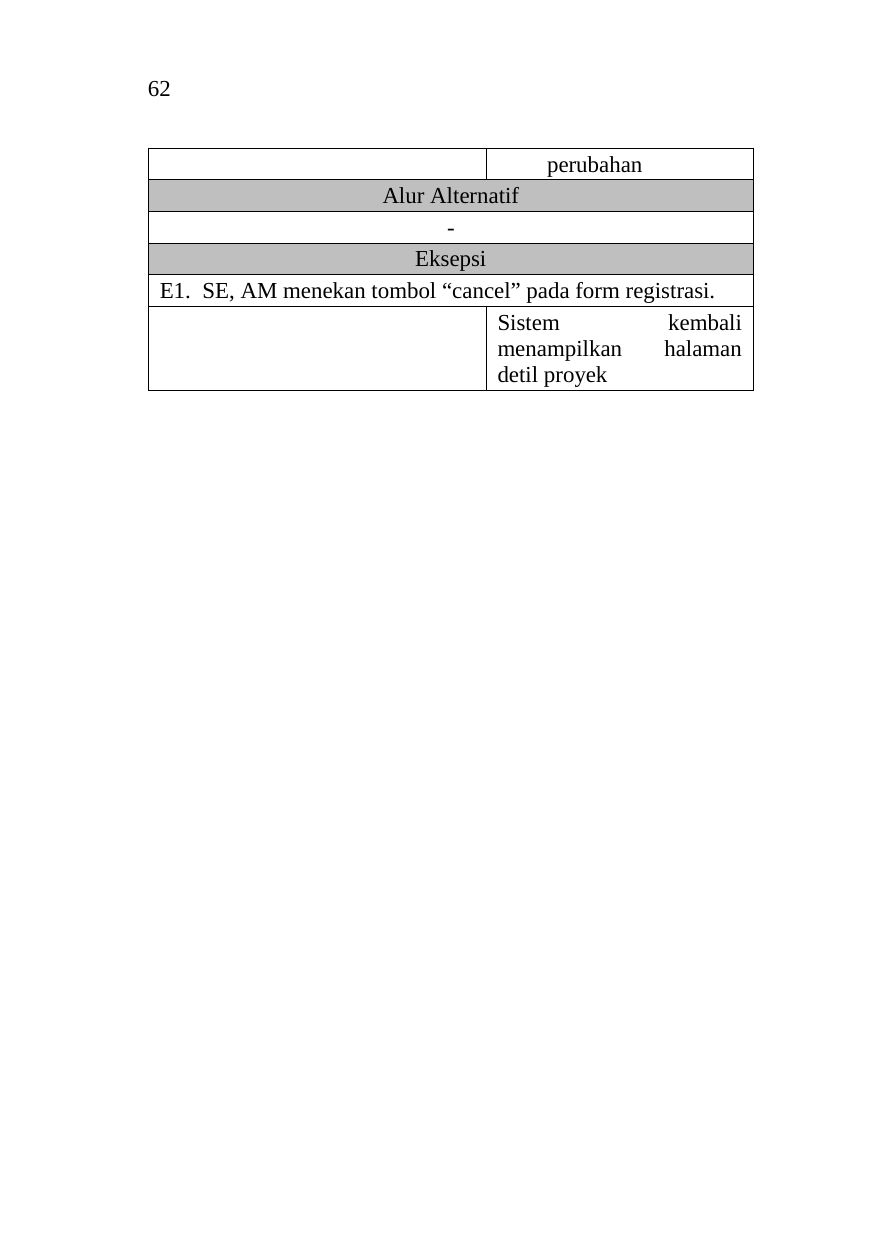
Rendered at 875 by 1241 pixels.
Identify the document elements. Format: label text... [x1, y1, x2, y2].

table_cell Sistem kembali menampilkan halaman detil proyek [487, 307, 753, 390]
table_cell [487, 149, 753, 179]
table_cell - [149, 212, 753, 242]
table_cell E1. SE, AM menekan tombol “cancel” pada form registrasi. [149, 275, 753, 306]
table_cell Eksepsi [149, 244, 753, 274]
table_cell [149, 149, 486, 179]
table_cell Alur Alternatif [149, 180, 753, 211]
table_cell [149, 307, 486, 390]
